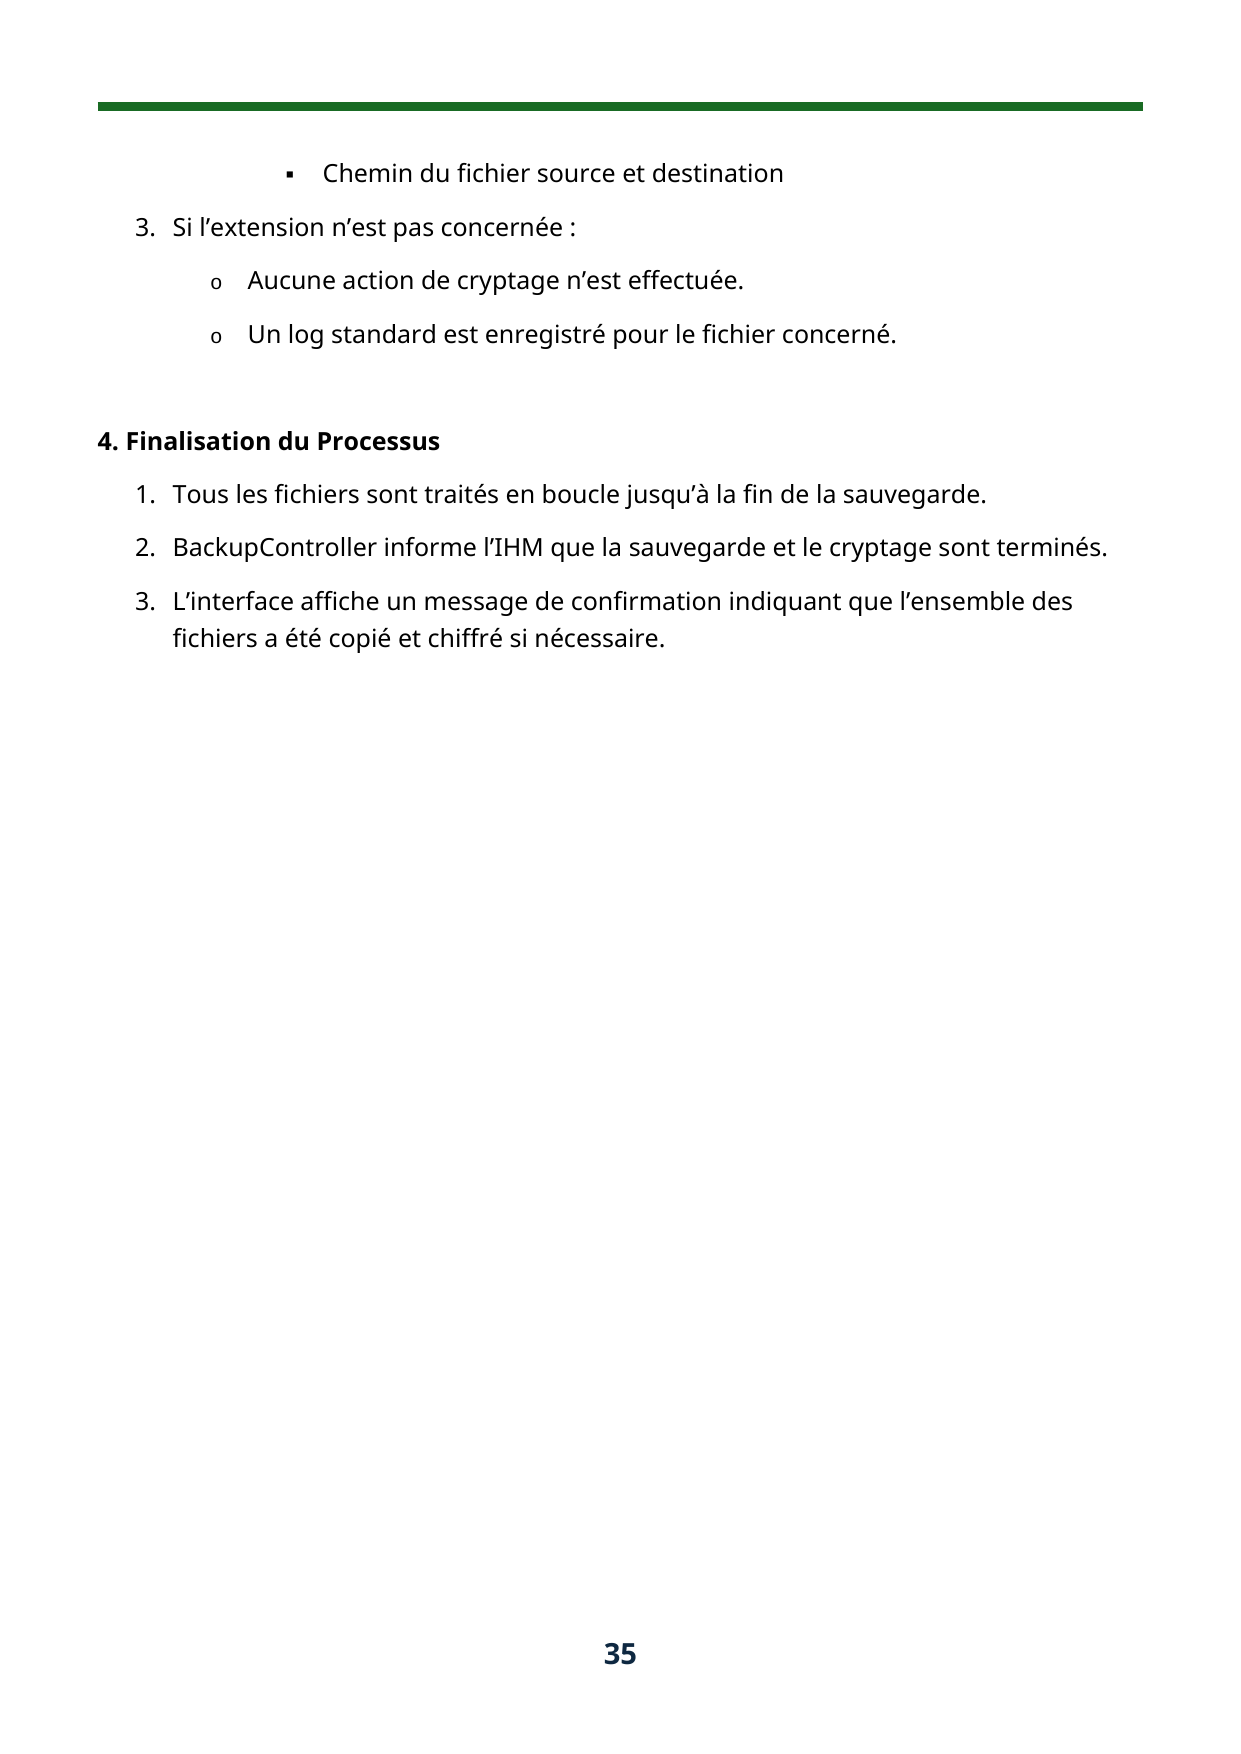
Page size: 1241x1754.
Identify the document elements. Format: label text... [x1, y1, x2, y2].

list Un log standard est enregistré pour le fichier concerné. [210, 316, 1143, 350]
list BackupController informe l’IHM que la sauvegarde et le cryptage sont terminés. [135, 530, 1143, 564]
list L’interface affiche un message de confirmation indiquant que l’ensemble des fichiers a été copié et chiffré si nécessaire. [135, 583, 1143, 654]
text 4. Finalisation du Processus [97, 423, 1143, 457]
list Aucune action de cryptage n’est effectuée. [210, 263, 1143, 297]
list Tous les fichiers sont traités en boucle jusqu’à la fin de la sauvegarde. [135, 477, 1143, 511]
list Chemin du fichier source et destination [285, 156, 1143, 190]
list Si l’extension n’est pas concernée : [135, 209, 1143, 243]
